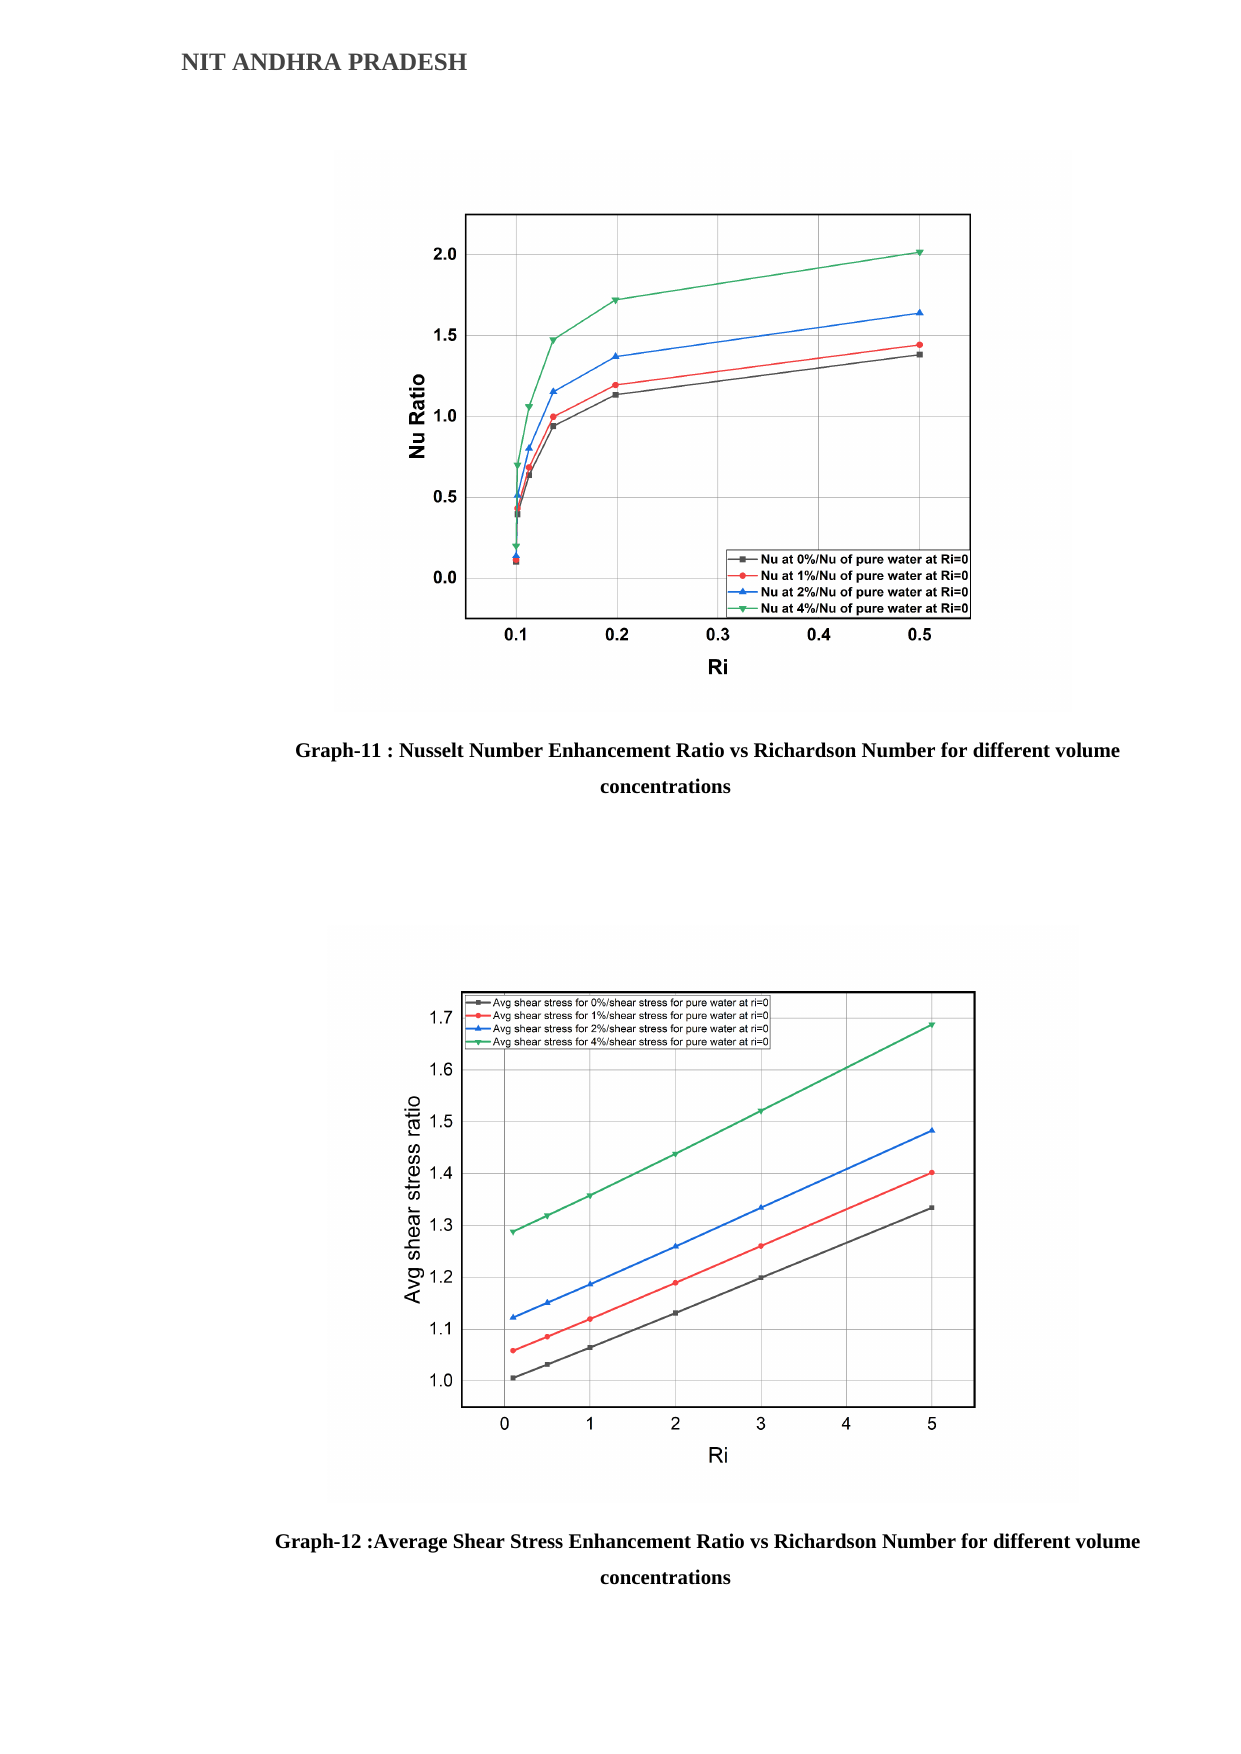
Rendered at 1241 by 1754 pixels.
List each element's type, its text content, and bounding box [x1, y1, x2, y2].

text Graph-11 : Nusselt Number Enhancement Ratio vs Richardson Number for different volume concentrations [187, 738, 1143, 798]
picture [333, 150, 1073, 712]
text Graph-12 :Average Shear Stress Enhancement Ratio vs Richardson Number for different volume concentrations [187, 1529, 1143, 1589]
picture [327, 925, 1079, 1503]
